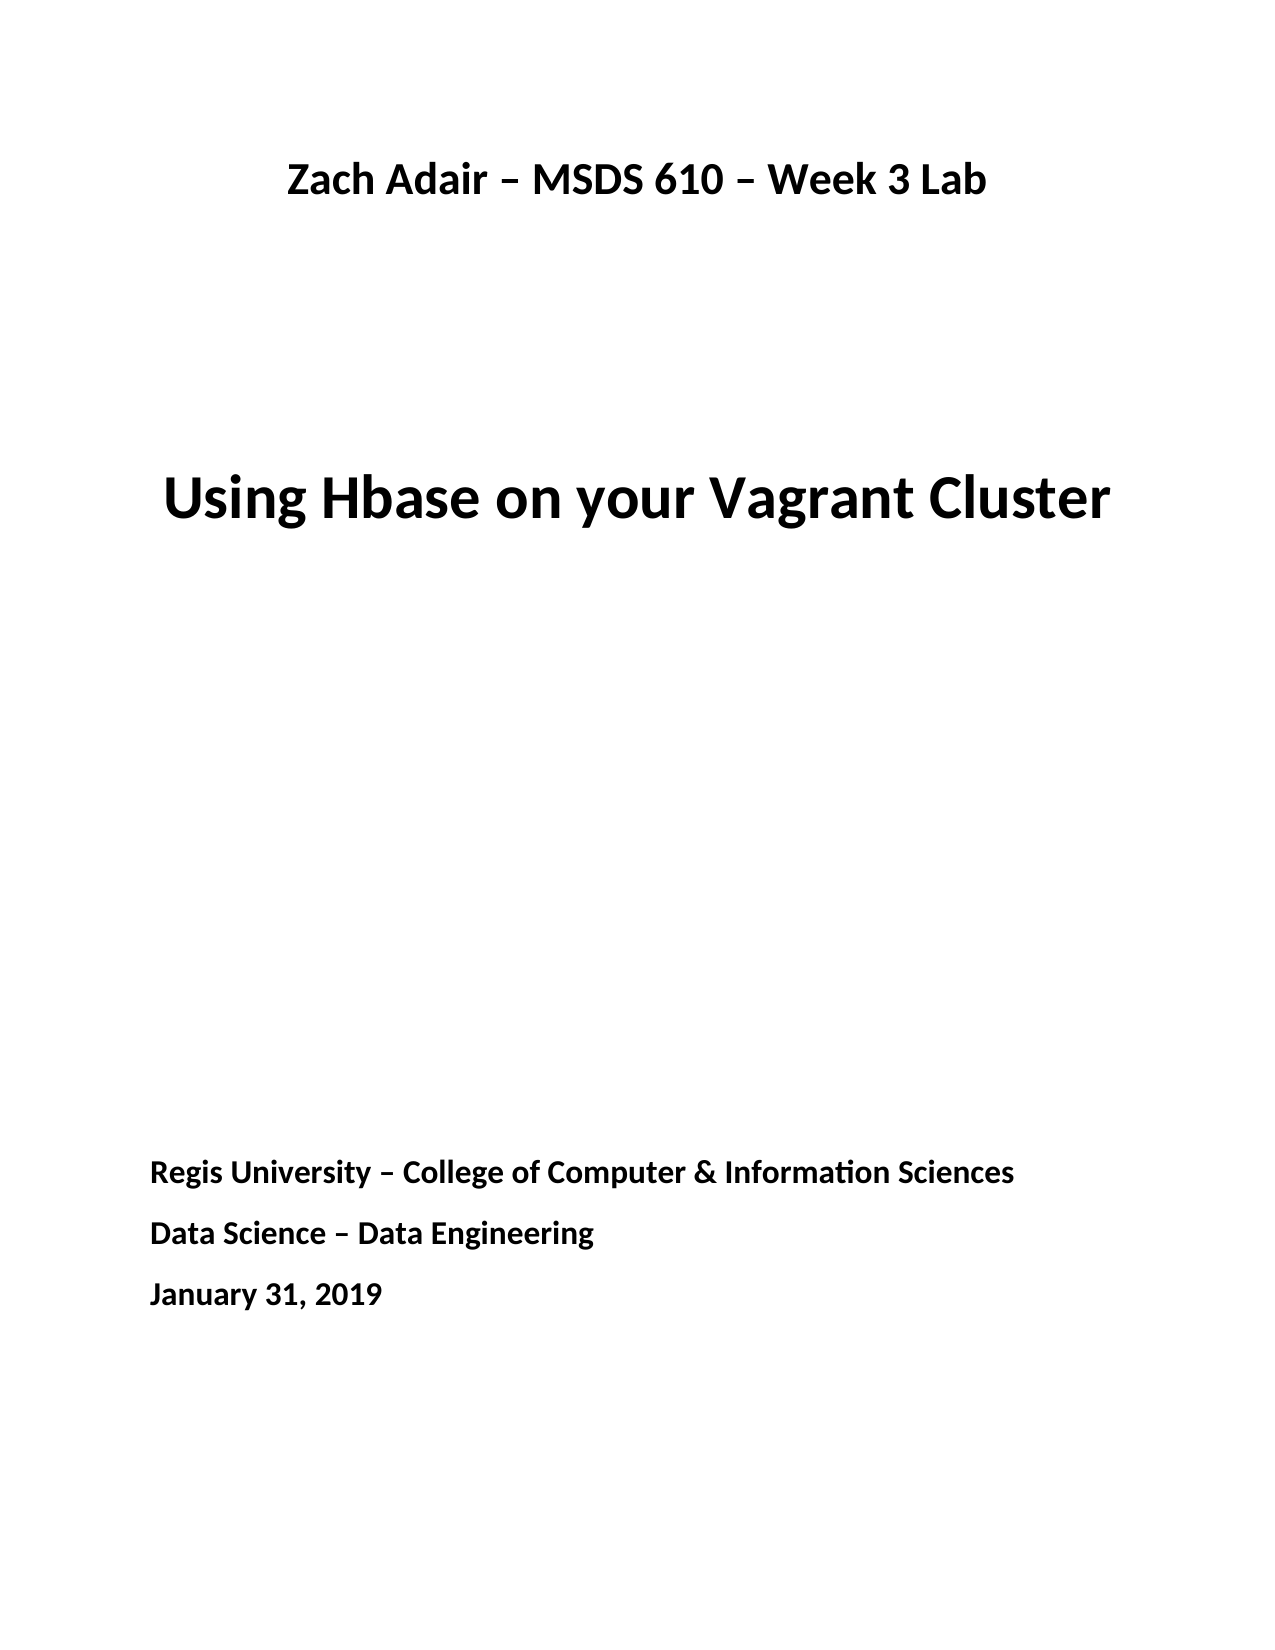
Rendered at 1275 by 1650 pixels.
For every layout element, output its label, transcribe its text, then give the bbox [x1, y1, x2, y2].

text Regis University – College of Computer & Information Sciences [150, 1151, 1125, 1192]
text January 31, 2019 [150, 1273, 1125, 1313]
text Data Science – Data Engineering [150, 1212, 1125, 1253]
text Zach Adair – MSDS 610 – Week 3 Lab [150, 150, 1125, 206]
text Using Hbase on your Vagrant Cluster [150, 458, 1125, 534]
